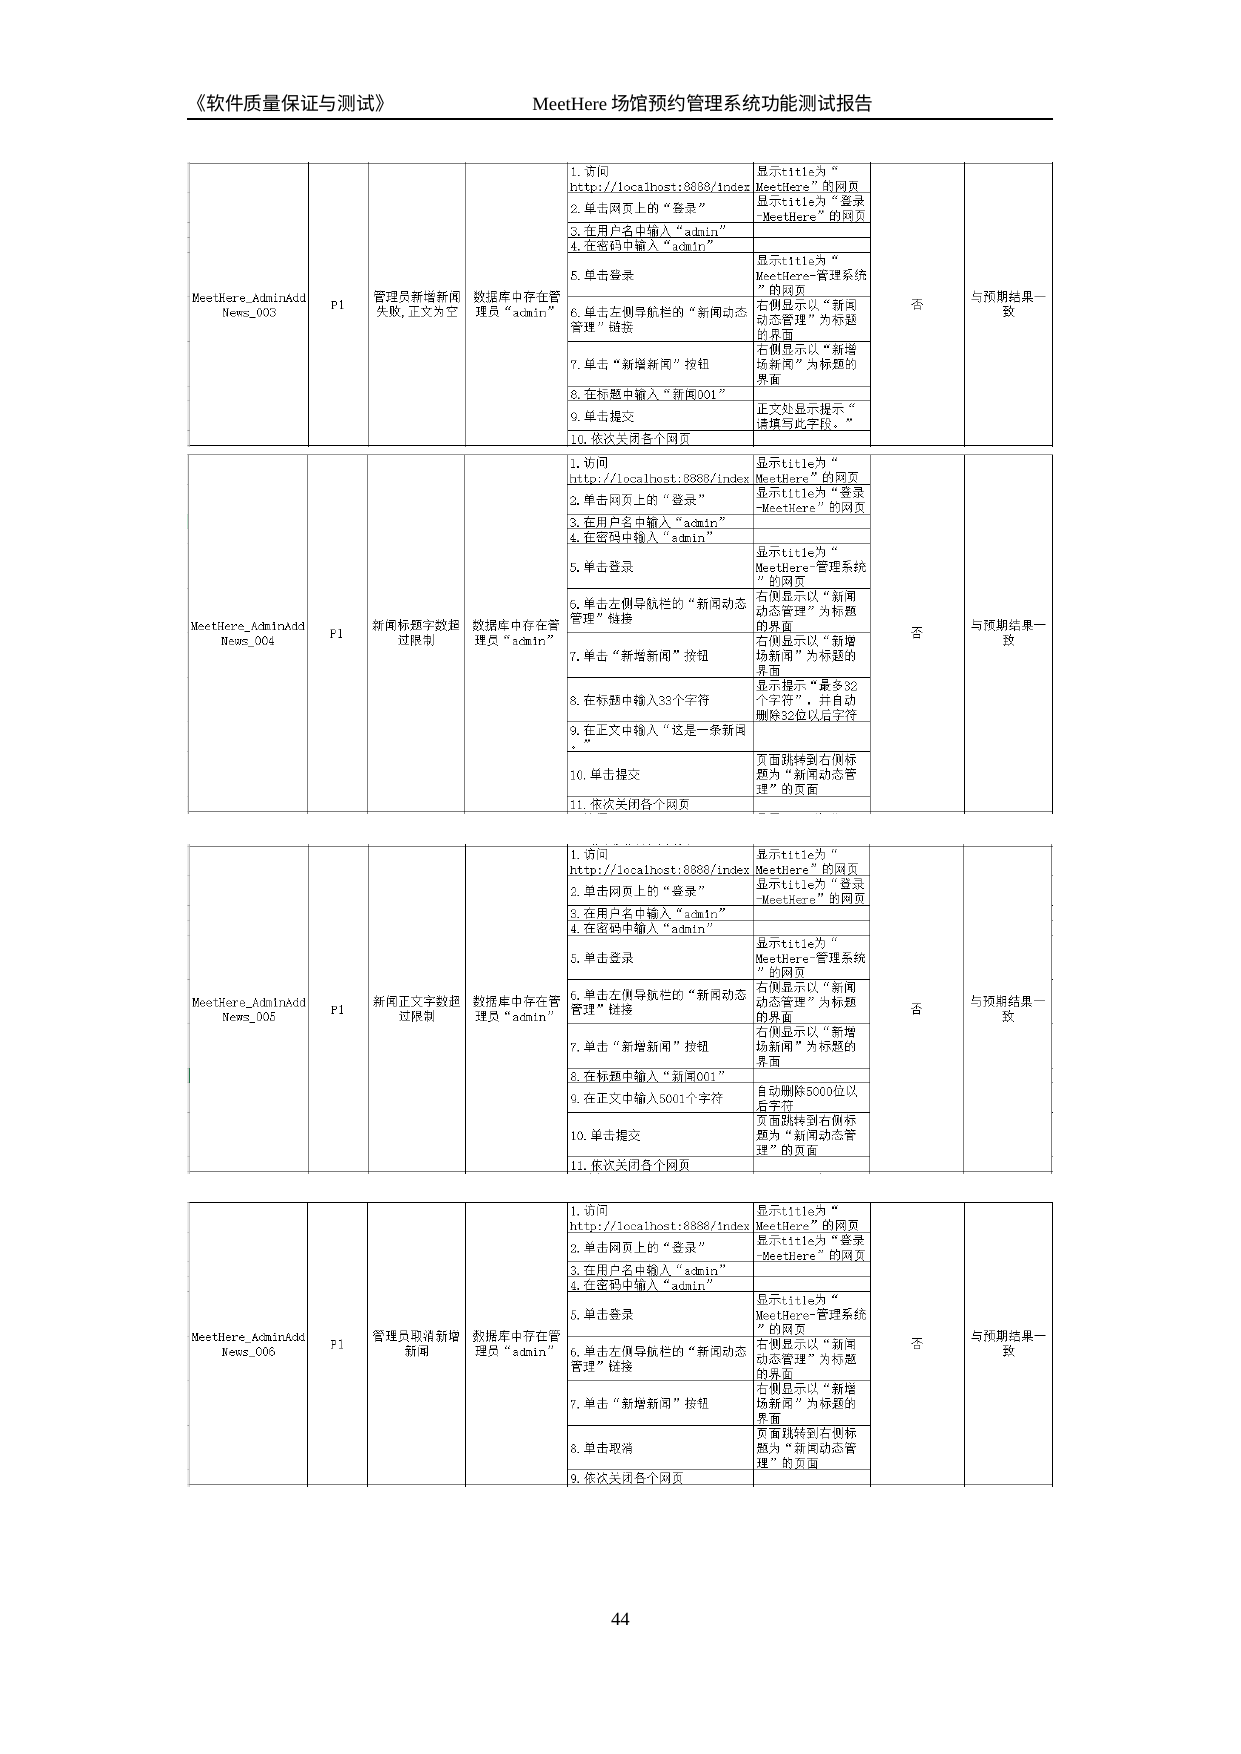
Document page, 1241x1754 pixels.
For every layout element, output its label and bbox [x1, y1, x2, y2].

picture [187, 454, 1053, 814]
picture [187, 1202, 1053, 1487]
picture [187, 162, 1053, 447]
picture [187, 844, 1053, 1174]
